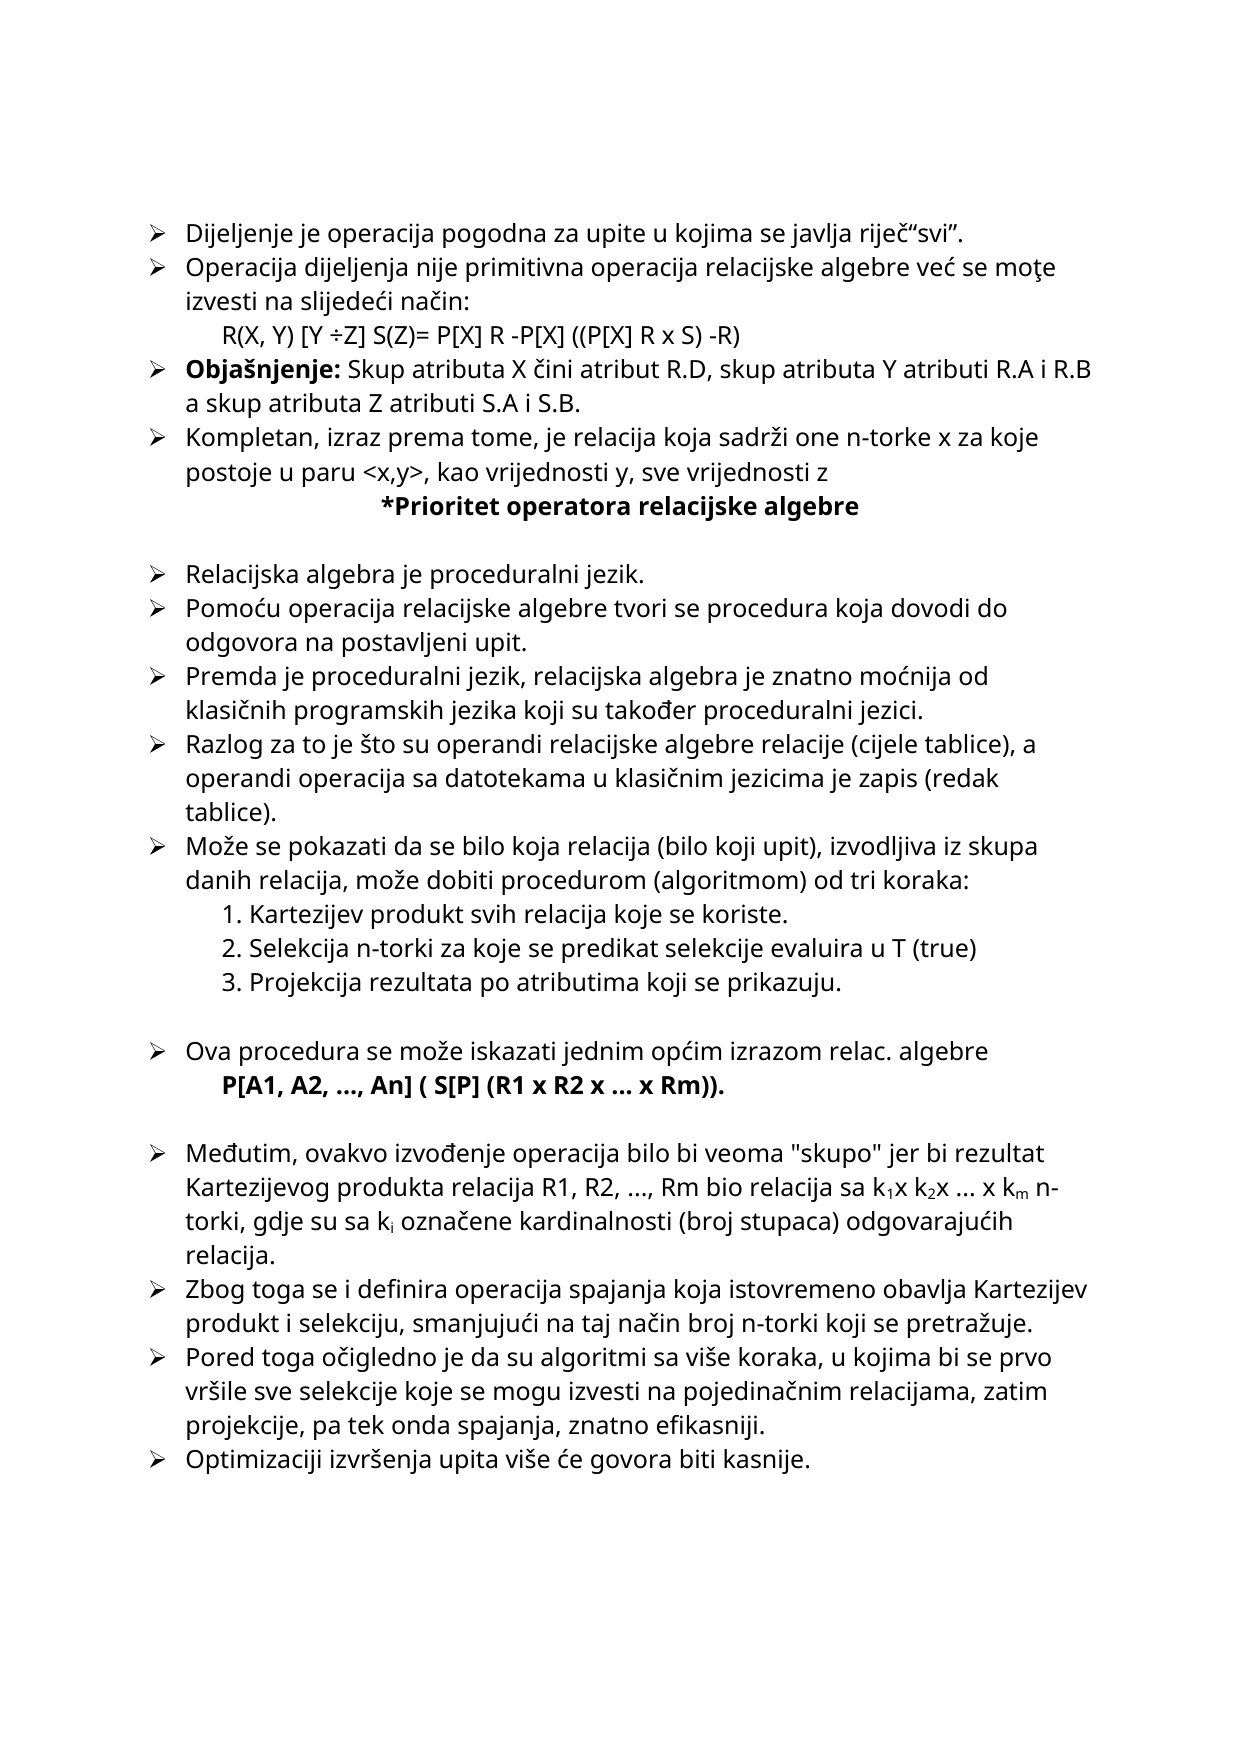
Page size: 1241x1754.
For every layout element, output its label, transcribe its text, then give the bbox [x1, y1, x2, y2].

list Premda je proceduralni jezik, relacijska algebra je znatno moćnija od klasičnih programskih jezika koji su također proceduralni jezici. [148, 658, 1093, 727]
list Razlog za to je što su operandi relacijske algebre relacije (cijele tablice), a operandi operacija sa datotekama u klasičnim jezicima je zapis (redak tablice). [148, 727, 1093, 829]
list Međutim, ovakvo izvođenje operacija bilo bi veoma "skupo" jer bi rezultat Kartezijevog produkta relacija R1, R2, ..., Rm bio relacija sa k1x k2x ... x km n-torki, gdje su sa ki označene kardinalnosti (broj stupaca) odgovarajućih relacija. [148, 1135, 1093, 1272]
list Može se pokazati da se bilo koja relacija (bilo koji upit), izvodljiva iz skupa danih relacija, može dobiti procedurom (algoritmom) od tri koraka: [148, 829, 1093, 897]
list Pored toga očigledno je da su algoritmi sa više koraka, u kojima bi se prvo vršile sve selekcije koje se mogu izvesti na pojedinačnim relacijama, zatim projekcije, pa tek onda spajanja, znatno efikasniji. [148, 1340, 1093, 1442]
list Relacijska algebra je proceduralni jezik. [148, 556, 1093, 590]
list Optimizaciji izvršenja upita više će govora biti kasnije. [148, 1442, 1093, 1476]
text 1. Kartezijev produkt svih relacija koje se koriste. [221, 897, 1093, 931]
list Kompletan, izraz prema tome, je relacija koja sadrži one n-torke x za koje postoje u paru <x,y>, kao vrijednosti y, sve vrijednosti z [148, 420, 1093, 488]
list Zbog toga se i definira operacija spajanja koja istovremeno obavlja Kartezijev produkt i selekciju, smanjujući na taj način broj n-torki koji se pretražuje. [148, 1272, 1093, 1340]
text *Prioritet operatora relacijske algebre [148, 488, 1093, 522]
list Objašnjenje: Skup atributa X čini atribut R.D, skup atributa Y atributi R.A i R.B a skup atributa Z atributi S.A i S.B. [148, 352, 1093, 420]
text R(X, Y) [Y ÷Z] S(Z)= P[X] R -P[X] ((P[X] R x S) -R) [148, 318, 1093, 352]
text P[A1, A2, ..., An] ( S[P] (R1 x R2 x ... x Rm)). [148, 1067, 1093, 1101]
list Operacija dijeljenja nije primitivna operacija relacijske algebre već se moţe izvesti na slijedeći način: [148, 250, 1093, 318]
list Pomoću operacija relacijske algebre tvori se procedura koja dovodi do odgovora na postavljeni upit. [148, 590, 1093, 658]
text 3. Projekcija rezultata po atributima koji se prikazuju. [221, 965, 1093, 999]
list Ova procedura se može iskazati jednim općim izrazom relac. algebre [148, 1033, 1093, 1067]
list Dijeljenje je operacija pogodna za upite u kojima se javlja riječ“svi”. [148, 216, 1093, 250]
text 2. Selekcija n-torki za koje se predikat selekcije evaluira u T (true) [221, 931, 1093, 965]
